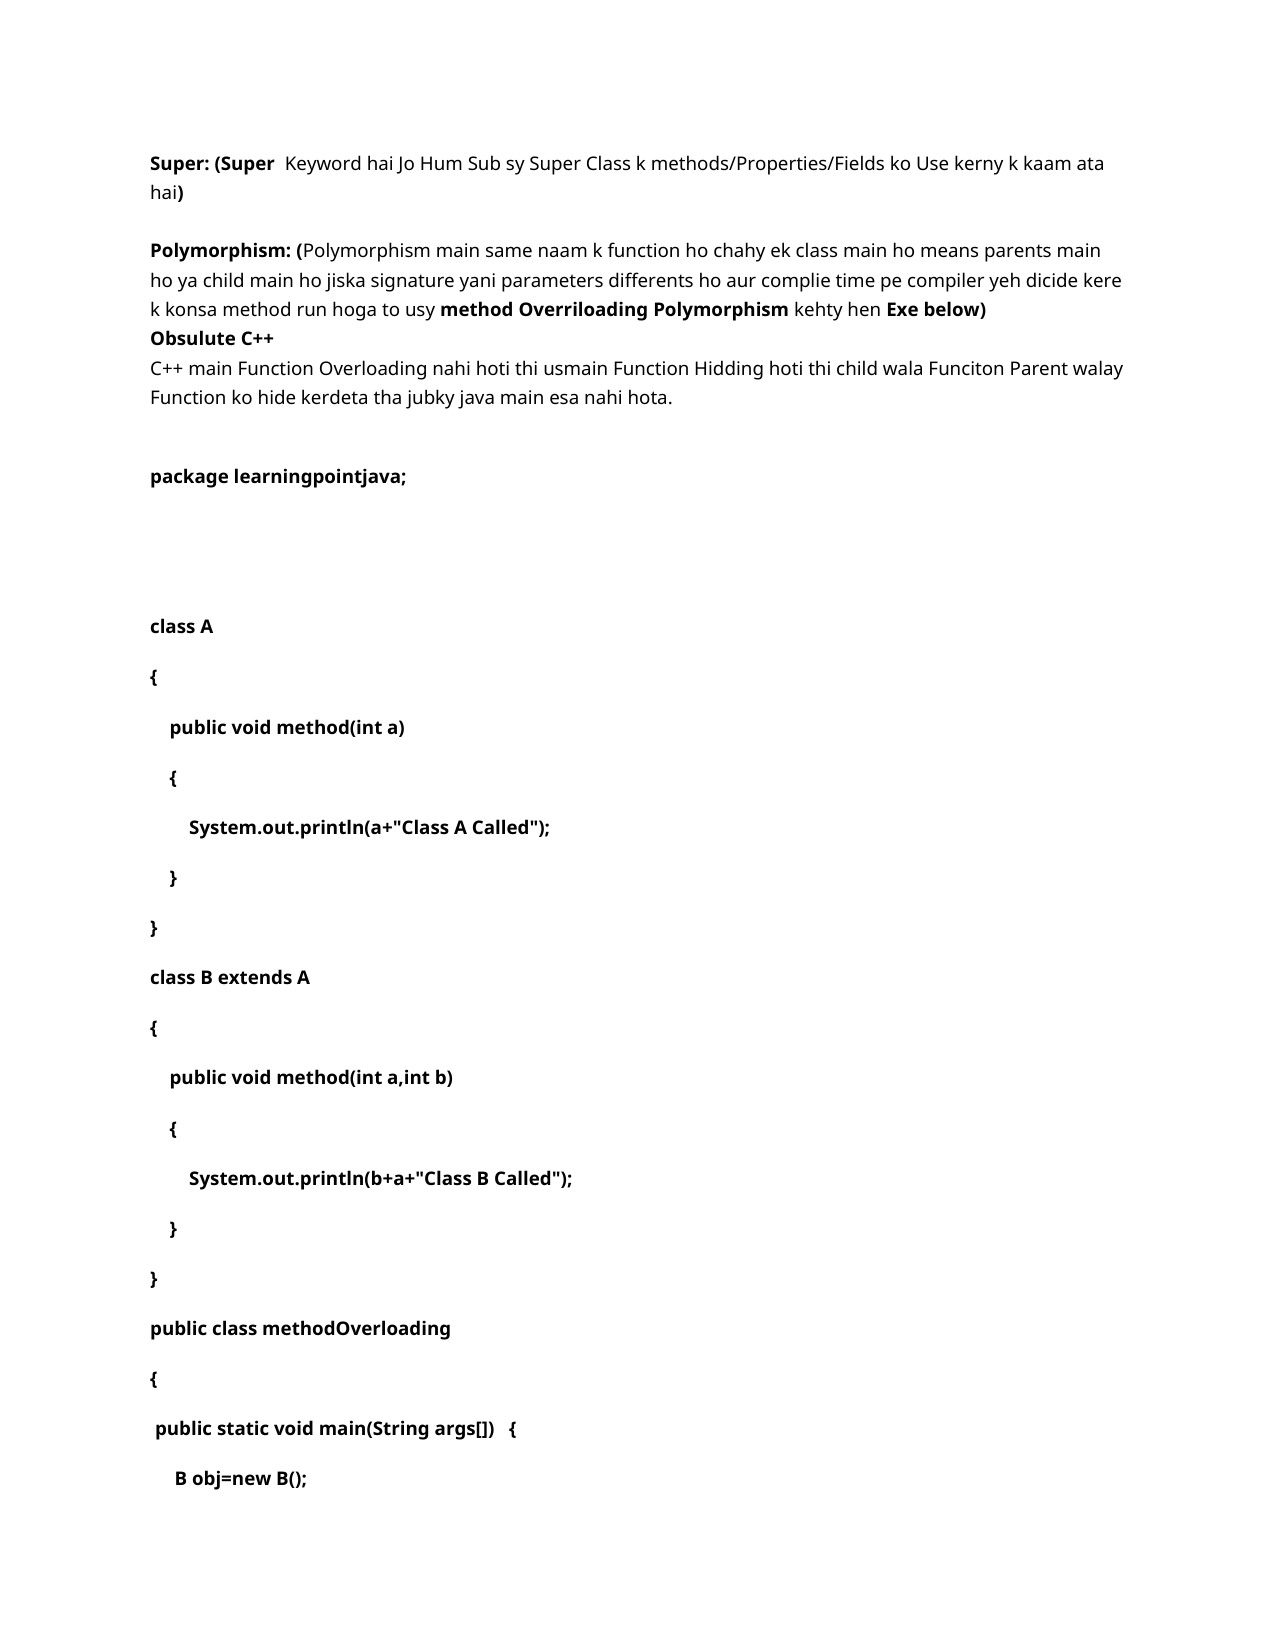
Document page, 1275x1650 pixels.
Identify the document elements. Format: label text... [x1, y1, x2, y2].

text public class methodOverloading [150, 1315, 1125, 1341]
text { [150, 1014, 1125, 1040]
text package learningpointjava; [150, 463, 1125, 489]
text } [150, 914, 1125, 940]
text public void method(int a) [150, 714, 1125, 739]
text public void method(int a,int b) [150, 1065, 1125, 1090]
text { [150, 664, 1125, 689]
text System.out.println(a+"Class A Called"); [150, 814, 1125, 840]
text } [150, 1215, 1125, 1241]
text { [150, 1365, 1125, 1391]
text { [150, 1115, 1125, 1140]
text Super: (Super Keyword hai Jo Hum Sub sy Super Class k methods/Properties/Fields ko Use kerny k kaam ata hai) Polymorphism: (Polymorphism main same naam k function ho chahy ek class main ho means parents main ho ya child main ho jiska signature yani parameters differents ho aur complie time pe compiler yeh dicide kere k konsa method run hoga to usy method Overriloading Polymorphism kehty hen Exe below) Obsulute C++ C++ main Function Overloading nahi hoti thi usmain Function Hidding hoti thi child wala Funciton Parent walay Function ko hide kerdeta tha jubky java main esa nahi hota. [150, 150, 1125, 439]
text System.out.println(b+a+"Class B Called"); [150, 1165, 1125, 1190]
text public static void main(String args[]) { [150, 1415, 1125, 1441]
text class B extends A [150, 964, 1125, 990]
text class A [150, 614, 1125, 639]
text } [150, 864, 1125, 890]
text B obj=new B(); [150, 1466, 1125, 1491]
text } [150, 1265, 1125, 1291]
text { [150, 764, 1125, 789]
